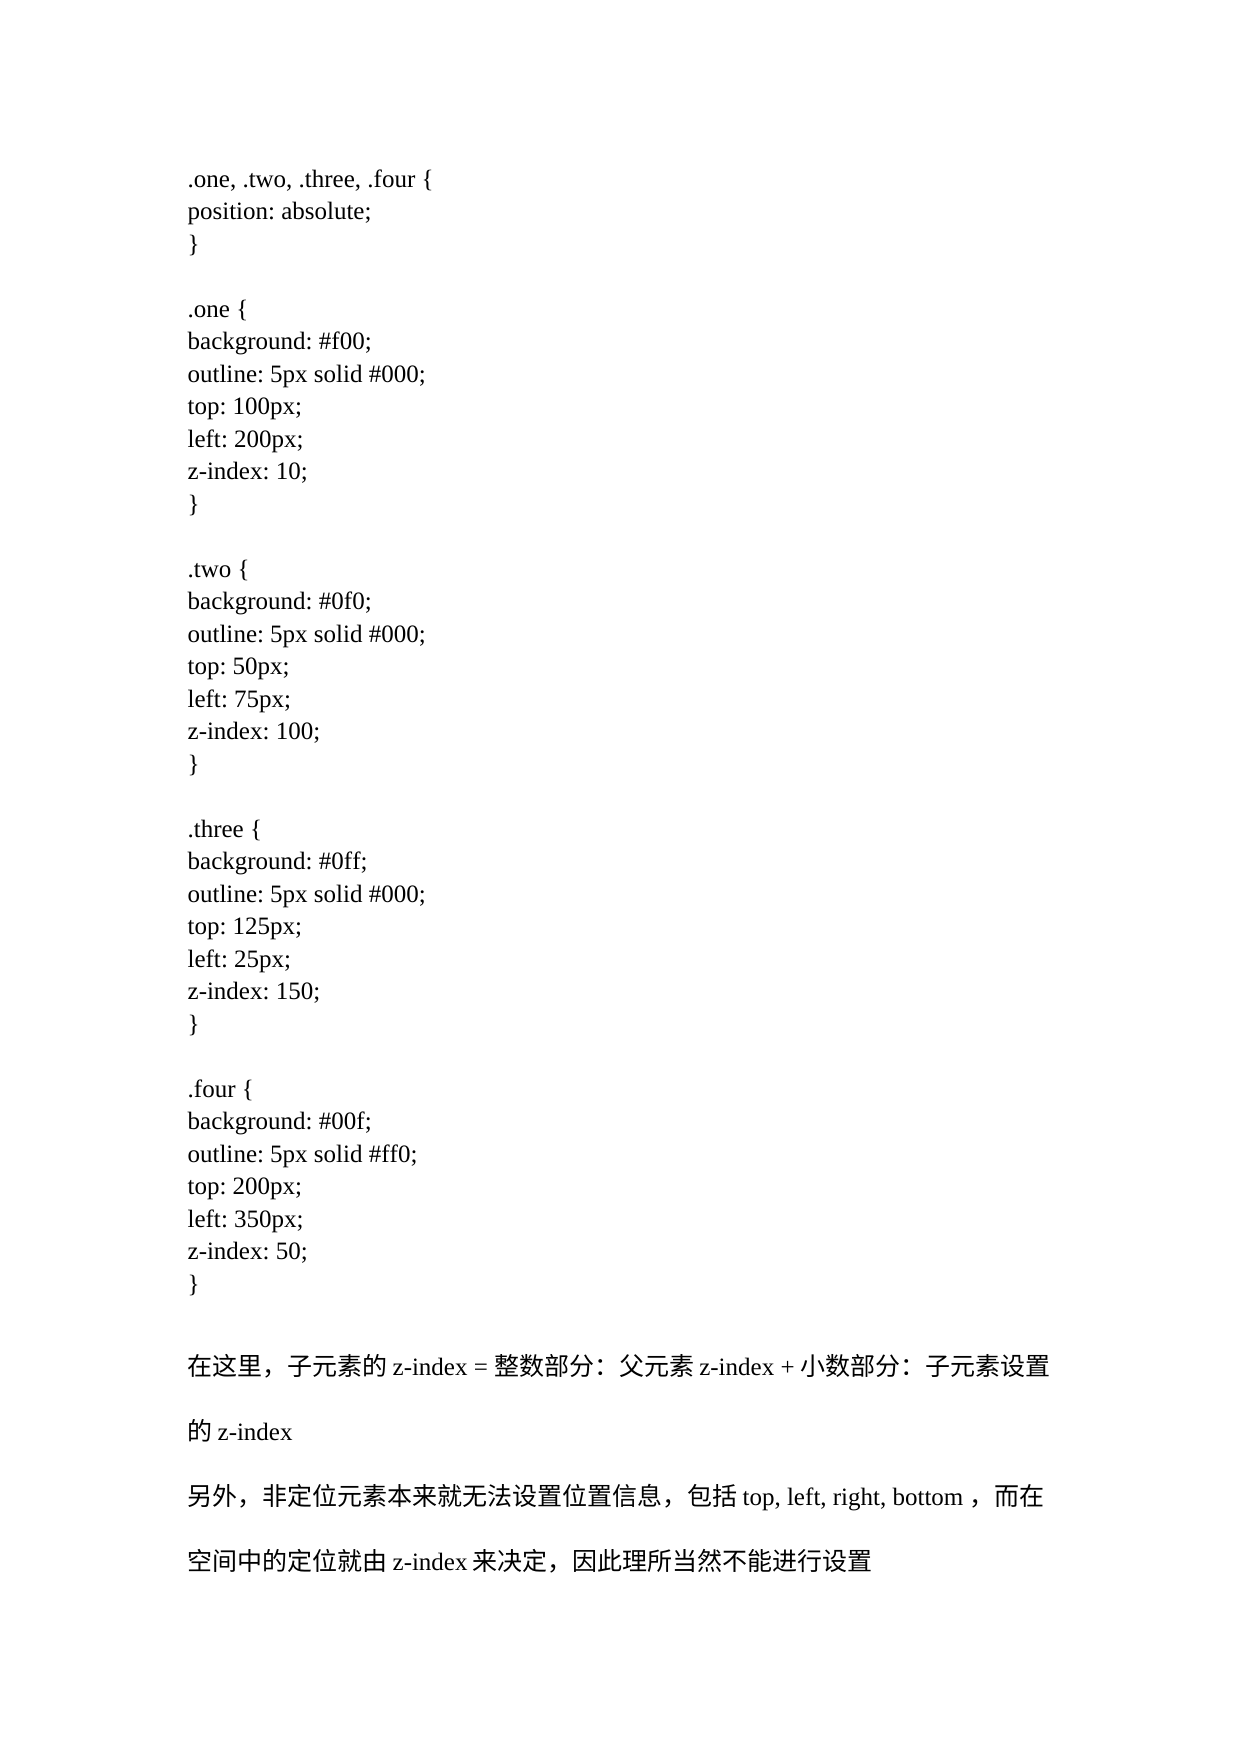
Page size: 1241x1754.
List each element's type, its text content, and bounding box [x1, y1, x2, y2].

list z-index: 150; [187, 974, 1053, 1007]
list } [187, 747, 1053, 779]
list background: #f00; [187, 324, 1053, 357]
list left: 350px; [187, 1202, 1053, 1234]
list z-index: 50; [187, 1234, 1053, 1267]
list top: 125px; [187, 909, 1053, 942]
list .four { [187, 1072, 1053, 1104]
list z-index: 100; [187, 714, 1053, 747]
list top: 100px; [187, 389, 1053, 422]
list outline: 5px solid #ff0; [187, 1137, 1053, 1169]
list z-index: 10; [187, 454, 1053, 487]
list outline: 5px solid #000; [187, 877, 1053, 909]
list top: 200px; [187, 1169, 1053, 1202]
list left: 75px; [187, 682, 1053, 714]
list outline: 5px solid #000; [187, 617, 1053, 649]
list } [187, 1007, 1053, 1039]
list left: 200px; [187, 422, 1053, 454]
list 在这里，子元素的z-index = 整数部分：父元素z-index + 小数部分：子元素设置的z-index [187, 1332, 1053, 1462]
list 另外，非定位元素本来就无法设置位置信息，包括top, left, right, bottom ，而在空间中的定位就由z-index来决定，因此理所当然不能进行设置 [187, 1462, 1053, 1592]
list .three { [187, 812, 1053, 844]
list left: 25px; [187, 942, 1053, 974]
list outline: 5px solid #000; [187, 357, 1053, 389]
list } [187, 1267, 1053, 1299]
list top: 50px; [187, 649, 1053, 682]
list .one, .two, .three, .four { [187, 162, 1053, 194]
list background: #00f; [187, 1104, 1053, 1137]
list background: #0f0; [187, 584, 1053, 617]
list .one { [187, 292, 1053, 324]
list position: absolute; [187, 194, 1053, 227]
list } [187, 227, 1053, 259]
list } [187, 487, 1053, 519]
list .two { [187, 552, 1053, 584]
list background: #0ff; [187, 844, 1053, 877]
